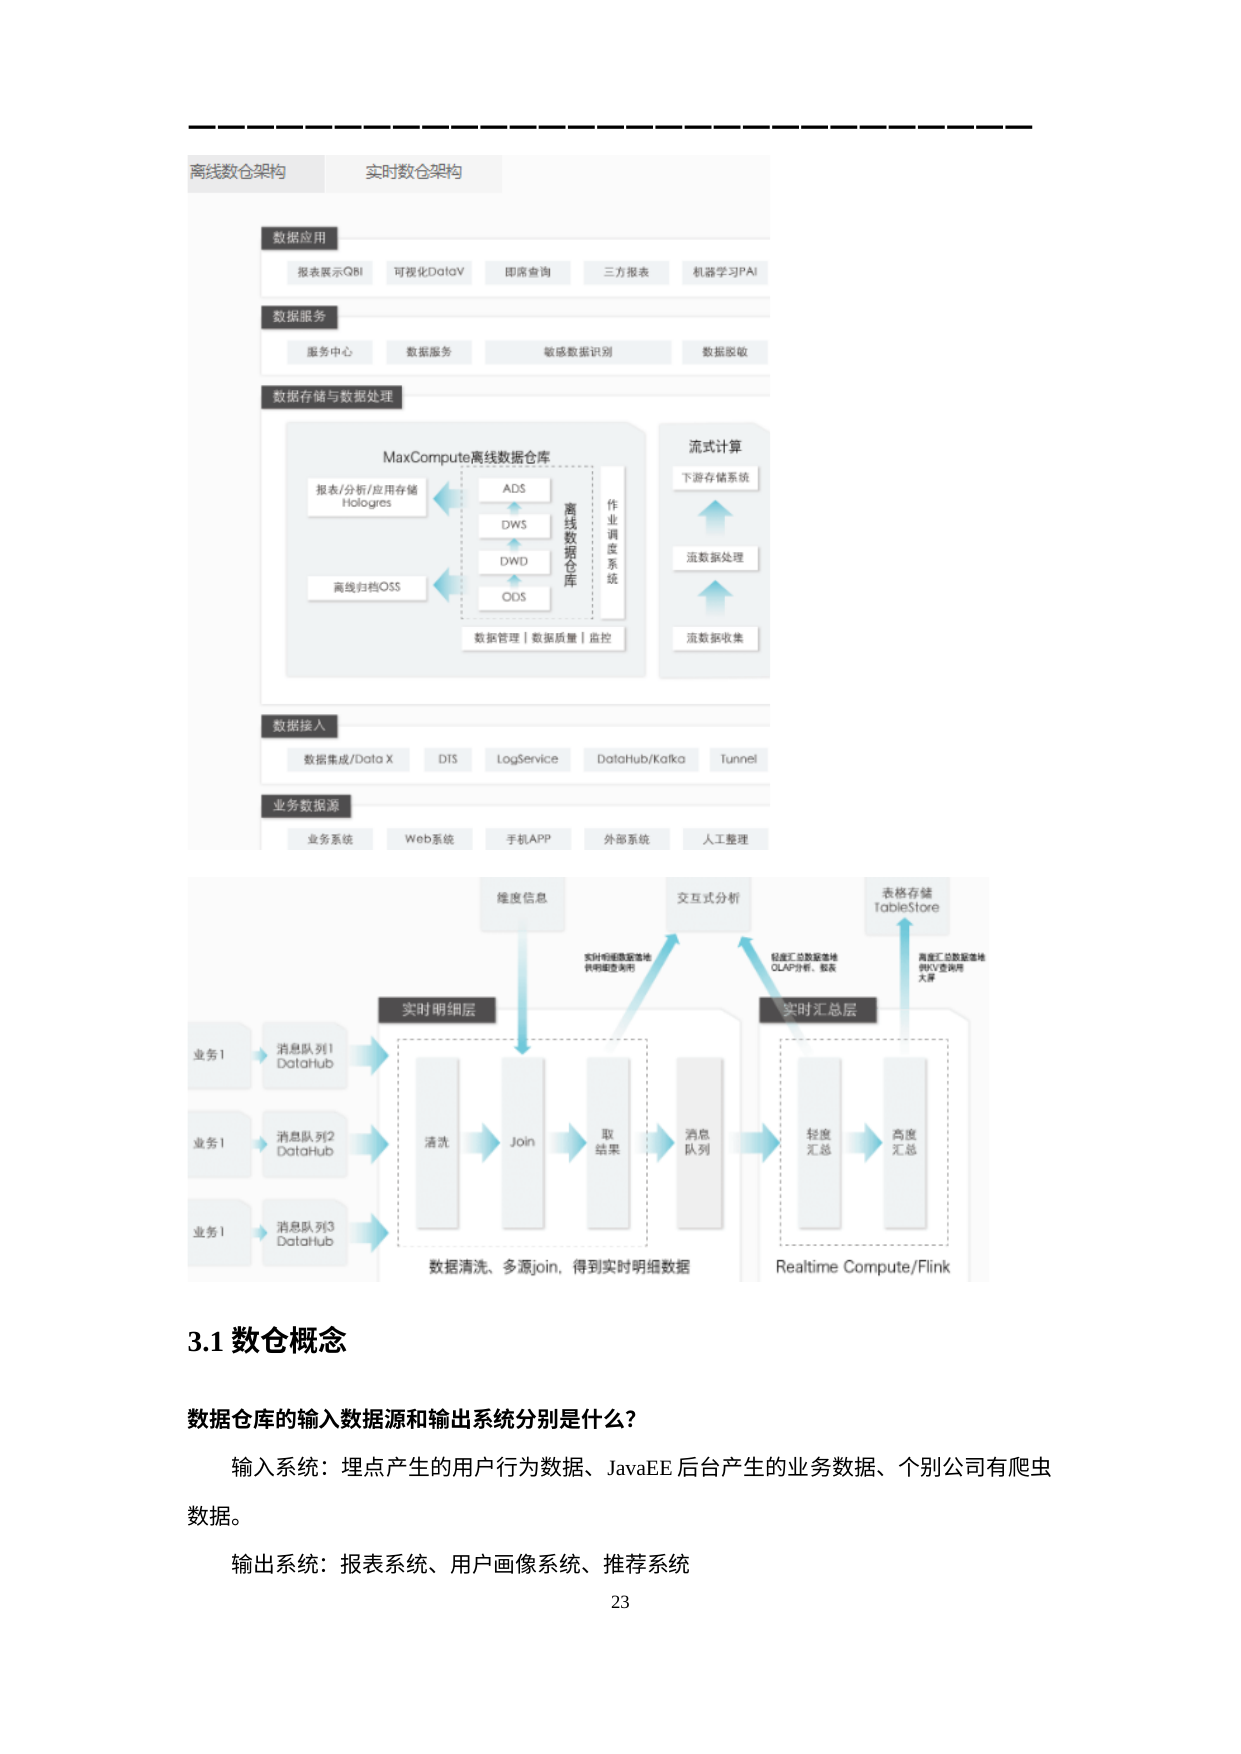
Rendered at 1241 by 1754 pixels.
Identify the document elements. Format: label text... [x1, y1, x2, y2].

text 数据仓库的输入数据源和输出系统分别是什么？ [187, 1401, 1053, 1434]
text 输入系统：埋点产生的用户行为数据、JavaEE后台产生的业务数据、个别公司有爬虫数据。 [187, 1449, 1053, 1531]
subtitle 3.1 数仓概念 [187, 1306, 1053, 1371]
text 输出系统：报表系统、用户画像系统、推荐系统 [187, 1547, 1053, 1579]
